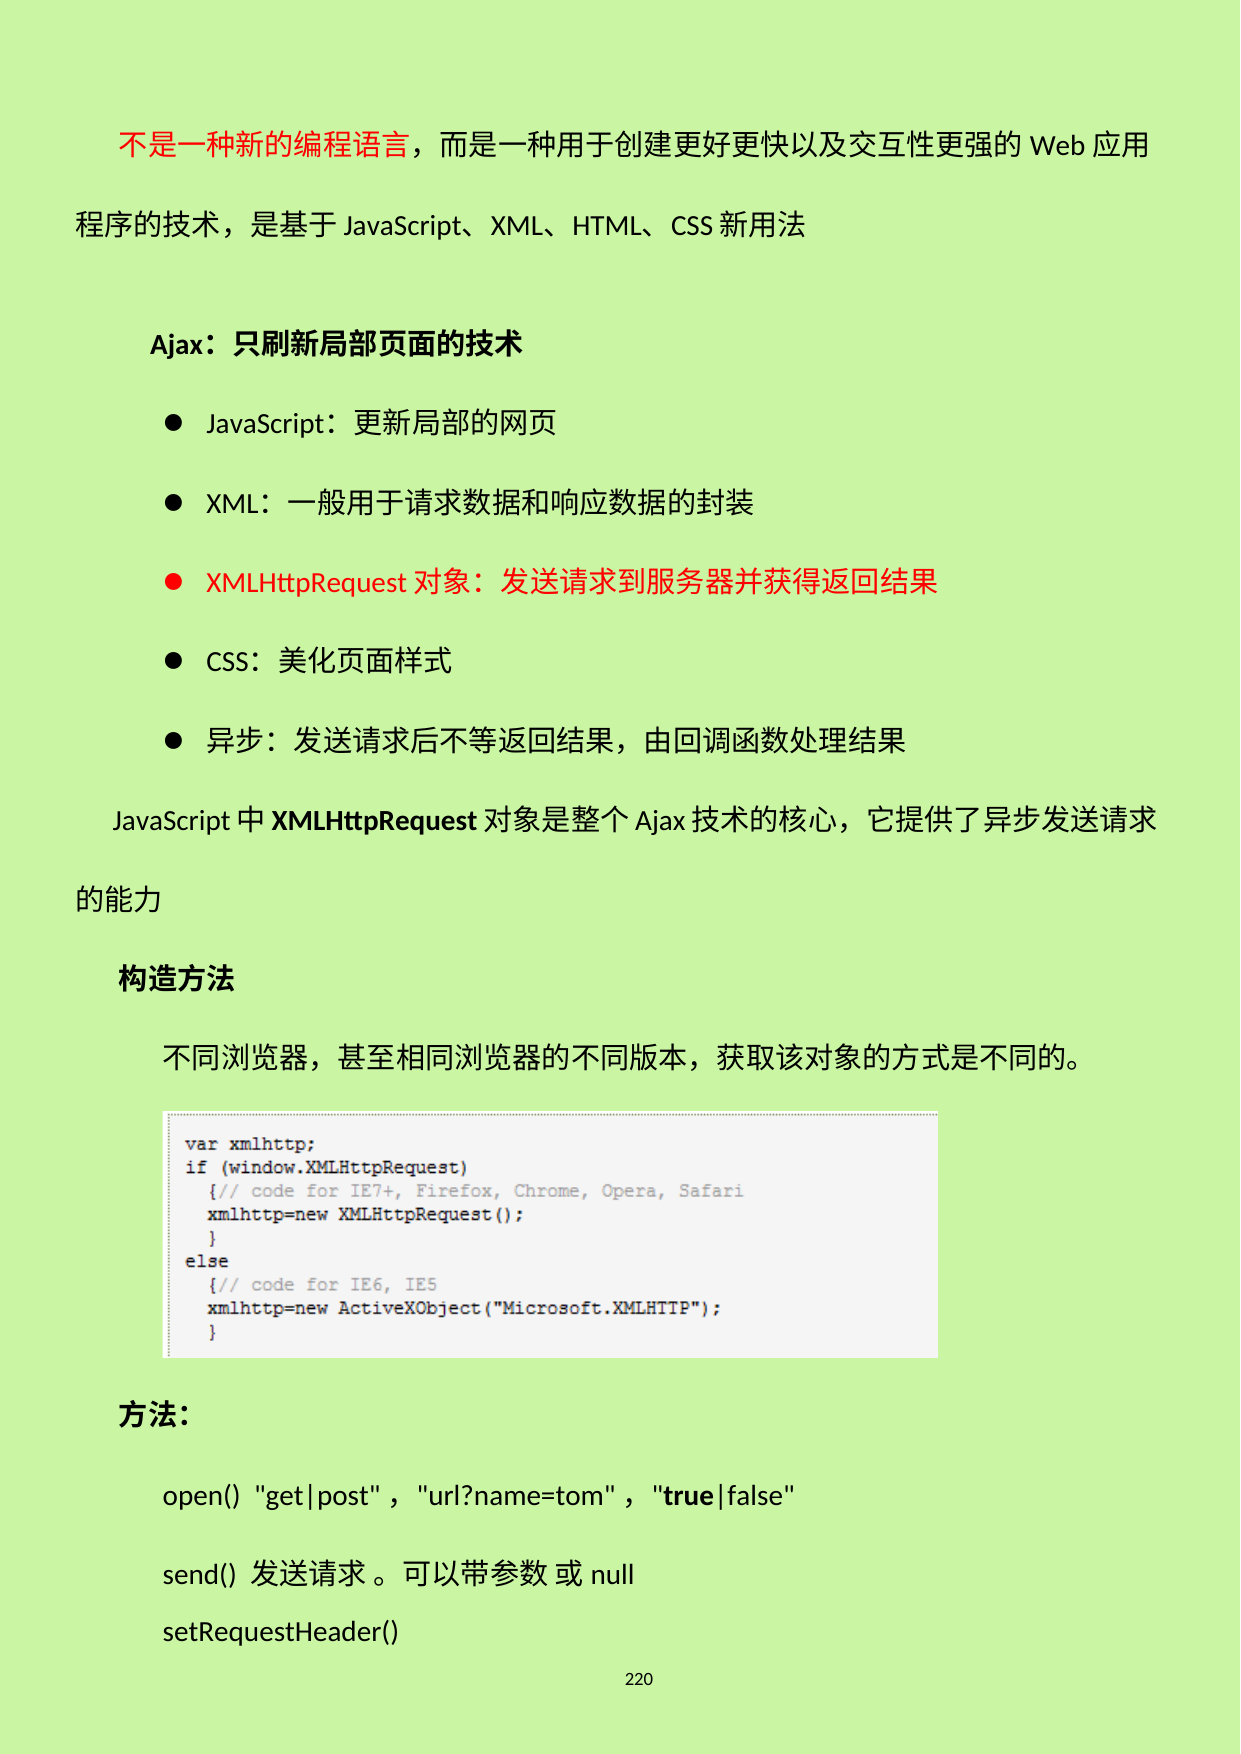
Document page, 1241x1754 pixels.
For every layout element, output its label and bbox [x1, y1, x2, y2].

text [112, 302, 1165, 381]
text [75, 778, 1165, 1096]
picture [162, 1111, 938, 1358]
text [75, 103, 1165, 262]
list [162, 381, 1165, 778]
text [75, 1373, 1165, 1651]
